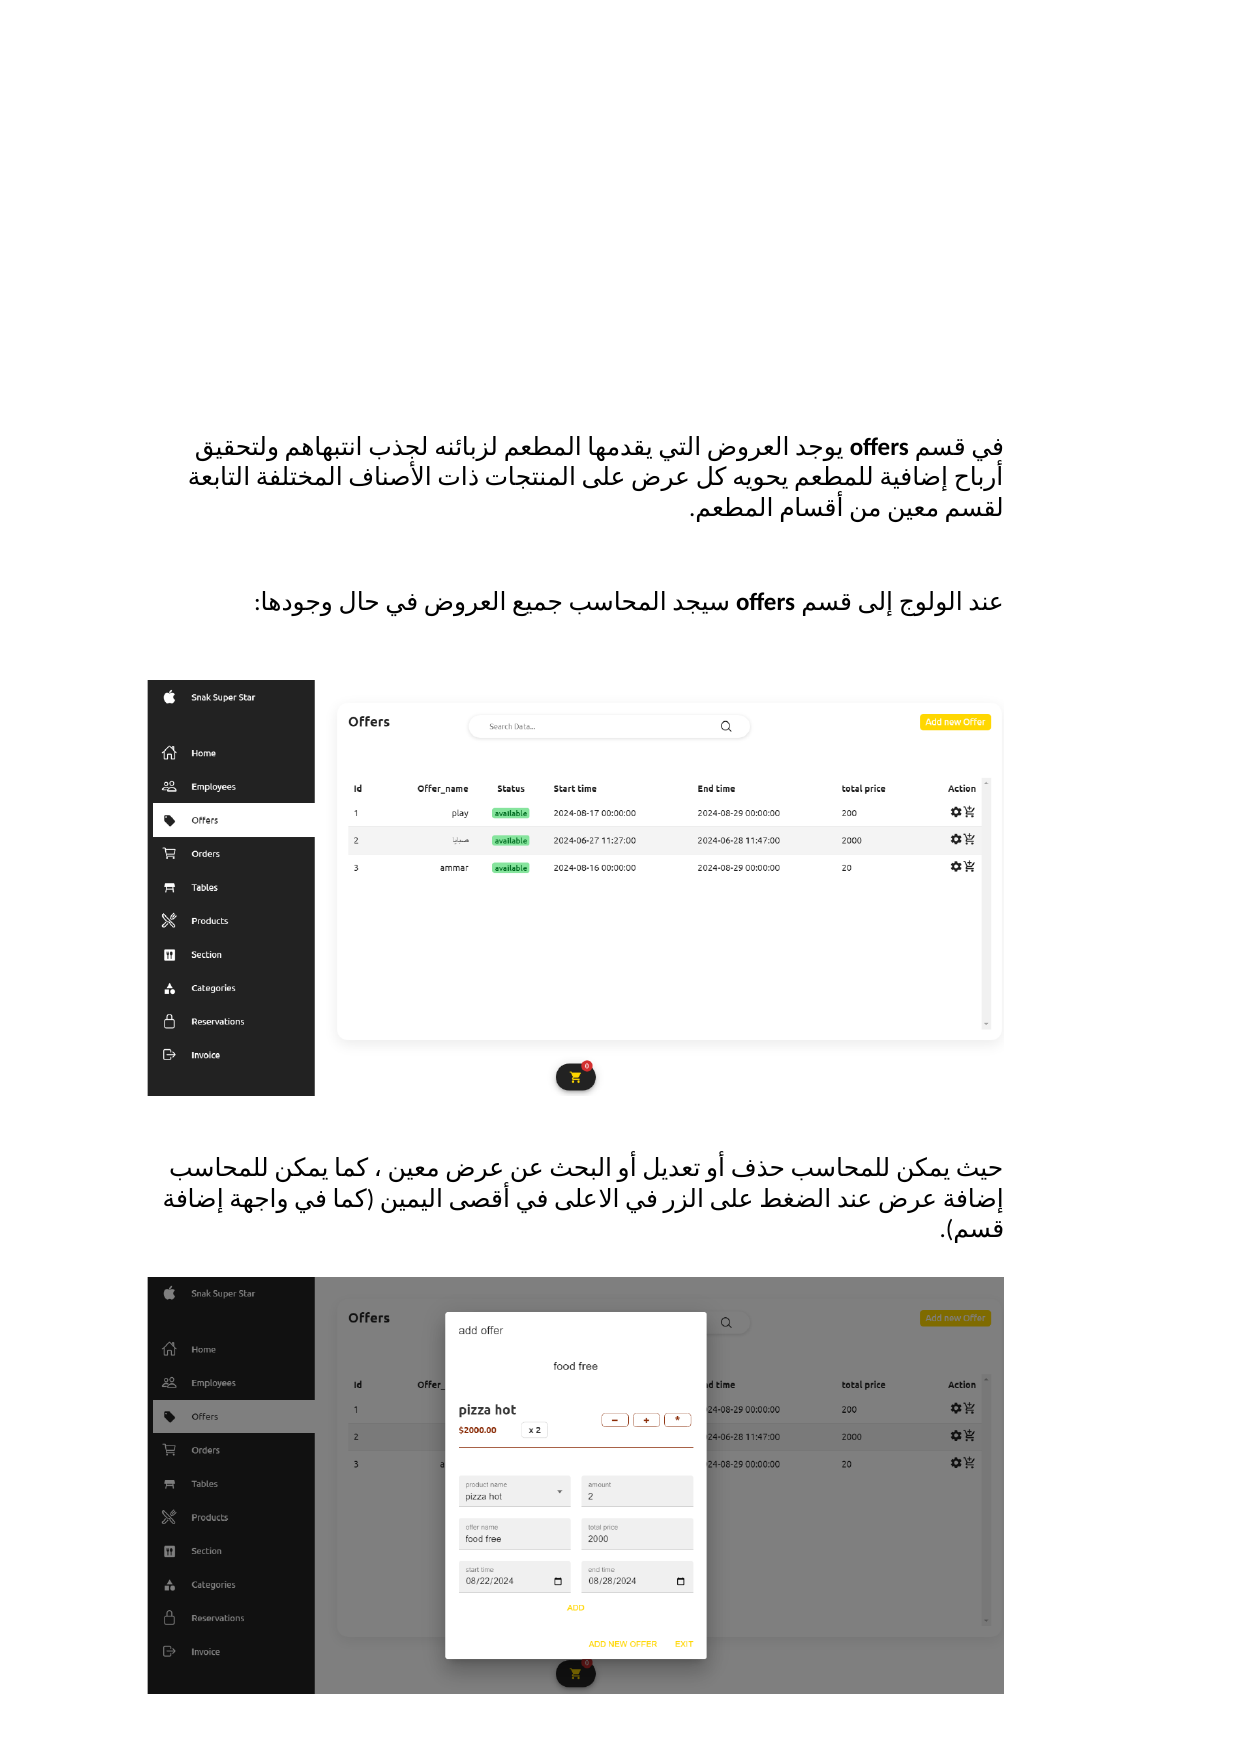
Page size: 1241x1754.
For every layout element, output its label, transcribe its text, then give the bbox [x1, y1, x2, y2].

picture [147, 680, 1004, 1096]
text عند الولوج إلى قسم offers سيجد المحاسب جميع العروض في حال وجودها: [148, 586, 1004, 617]
picture [147, 1277, 1004, 1694]
text في قسم offers يوجد العروض التي يقدمها المطعم لزبائنه لجذب انتبهاهم ولتحقيق أرباح إضافية للمطعم يحويه كل عرض على المنتجات ذات الأصناف المختلفة التابعة لقسم معين من أقسام المطعم. [148, 431, 1004, 522]
text حيث يمكن للمحاسب حذف أو تعديل أو البحث عن عرض معين ، كما يمكن للمحاسب إضافة عرض عند الضغط على الزر في الاعلى في أقصى اليمين (كما في واجهة إضافة قسم). [148, 1152, 1004, 1244]
